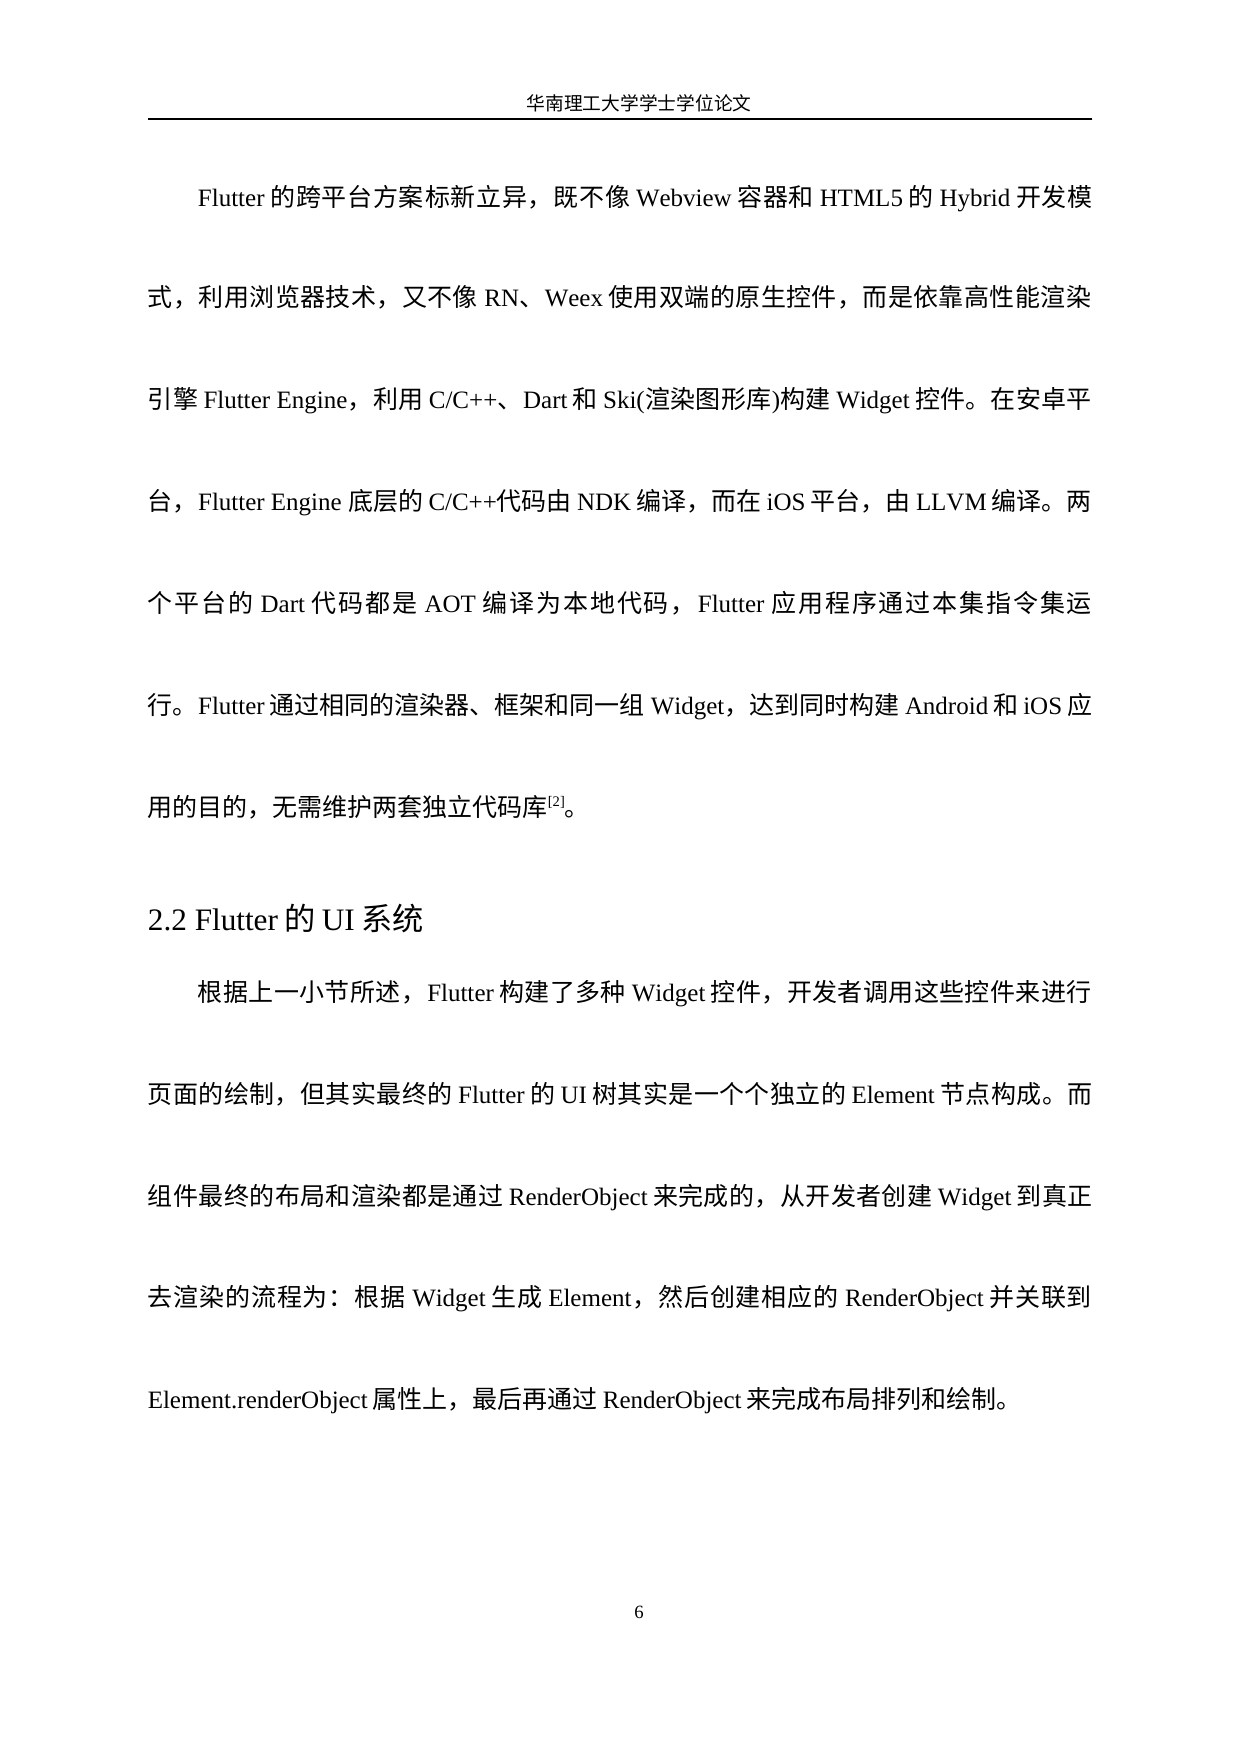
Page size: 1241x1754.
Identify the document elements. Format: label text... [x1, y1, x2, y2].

subtitle 2.2 Flutter的UI系统 [148, 882, 1092, 950]
text Flutter的跨平台方案标新立异，既不像Webview容器和HTML5的Hybrid开发模式，利用浏览器技术，又不像RN、Weex使用双端的原生控件，而是依靠高性能渲染引擎Flutter Engine，利用C/C++、Dart和Ski(渲染图形库)构建Widget控件。在安卓平台，Flutter Engine 底层的C/C++代码由NDK编译，而在iOS平台，由LLVM编译。两个平台的Dart代码都是AOT编译为本地代码，Flutter应用程序通过本集指令集运行。Flutter通过相同的渲染器、框架和同一组Widget，达到同时构建Android和iOS应用的目的，无需维护两套独立代码库[2]。 [148, 161, 1092, 840]
text 根据上一小节所述，Flutter构建了多种Widget控件，开发者调用这些控件来进行页面的绘制，但其实最终的Flutter的UI树其实是一个个独立的Element节点构成。而组件最终的布局和渲染都是通过RenderObject来完成的，从开发者创建Widget到真正去渲染的流程为：根据Widget生成Element，然后创建相应的RenderObject并关联到Element.renderObject属性上，最后再通过RenderObject来完成布局排列和绘制。 [148, 956, 1092, 1432]
